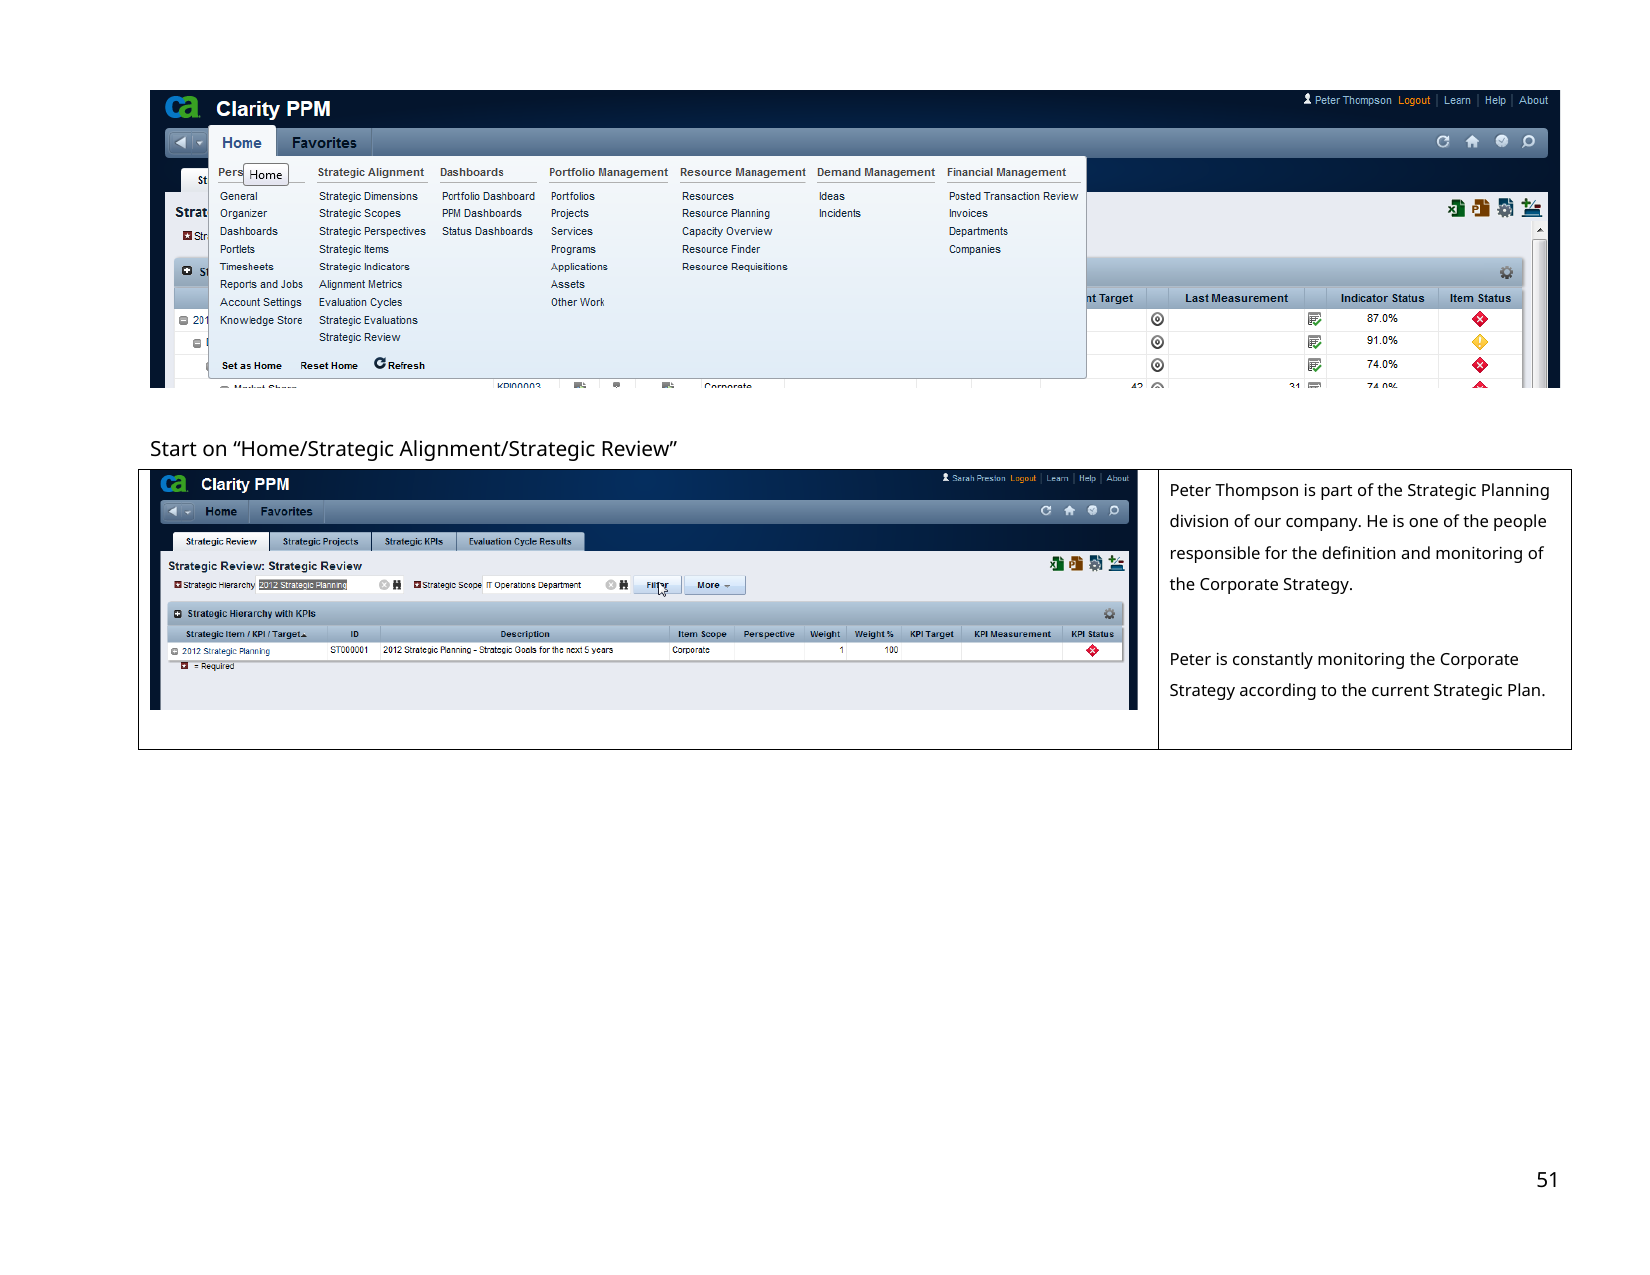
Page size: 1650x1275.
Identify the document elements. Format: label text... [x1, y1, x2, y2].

text Start on “Home/Strategic Alignment/Strategic Review” [150, 432, 1560, 463]
table_header [139, 470, 1158, 748]
table_header Peter Thompson is part of the Strategic Planning division of our company. He is one of the people responsible for the definition and monitoring of the Corporate Strategy. Peter is constantly monitoring the Corporate Strategy according to the current Strategic Plan. [1159, 470, 1571, 748]
picture [150, 90, 1560, 388]
picture [150, 470, 1138, 710]
